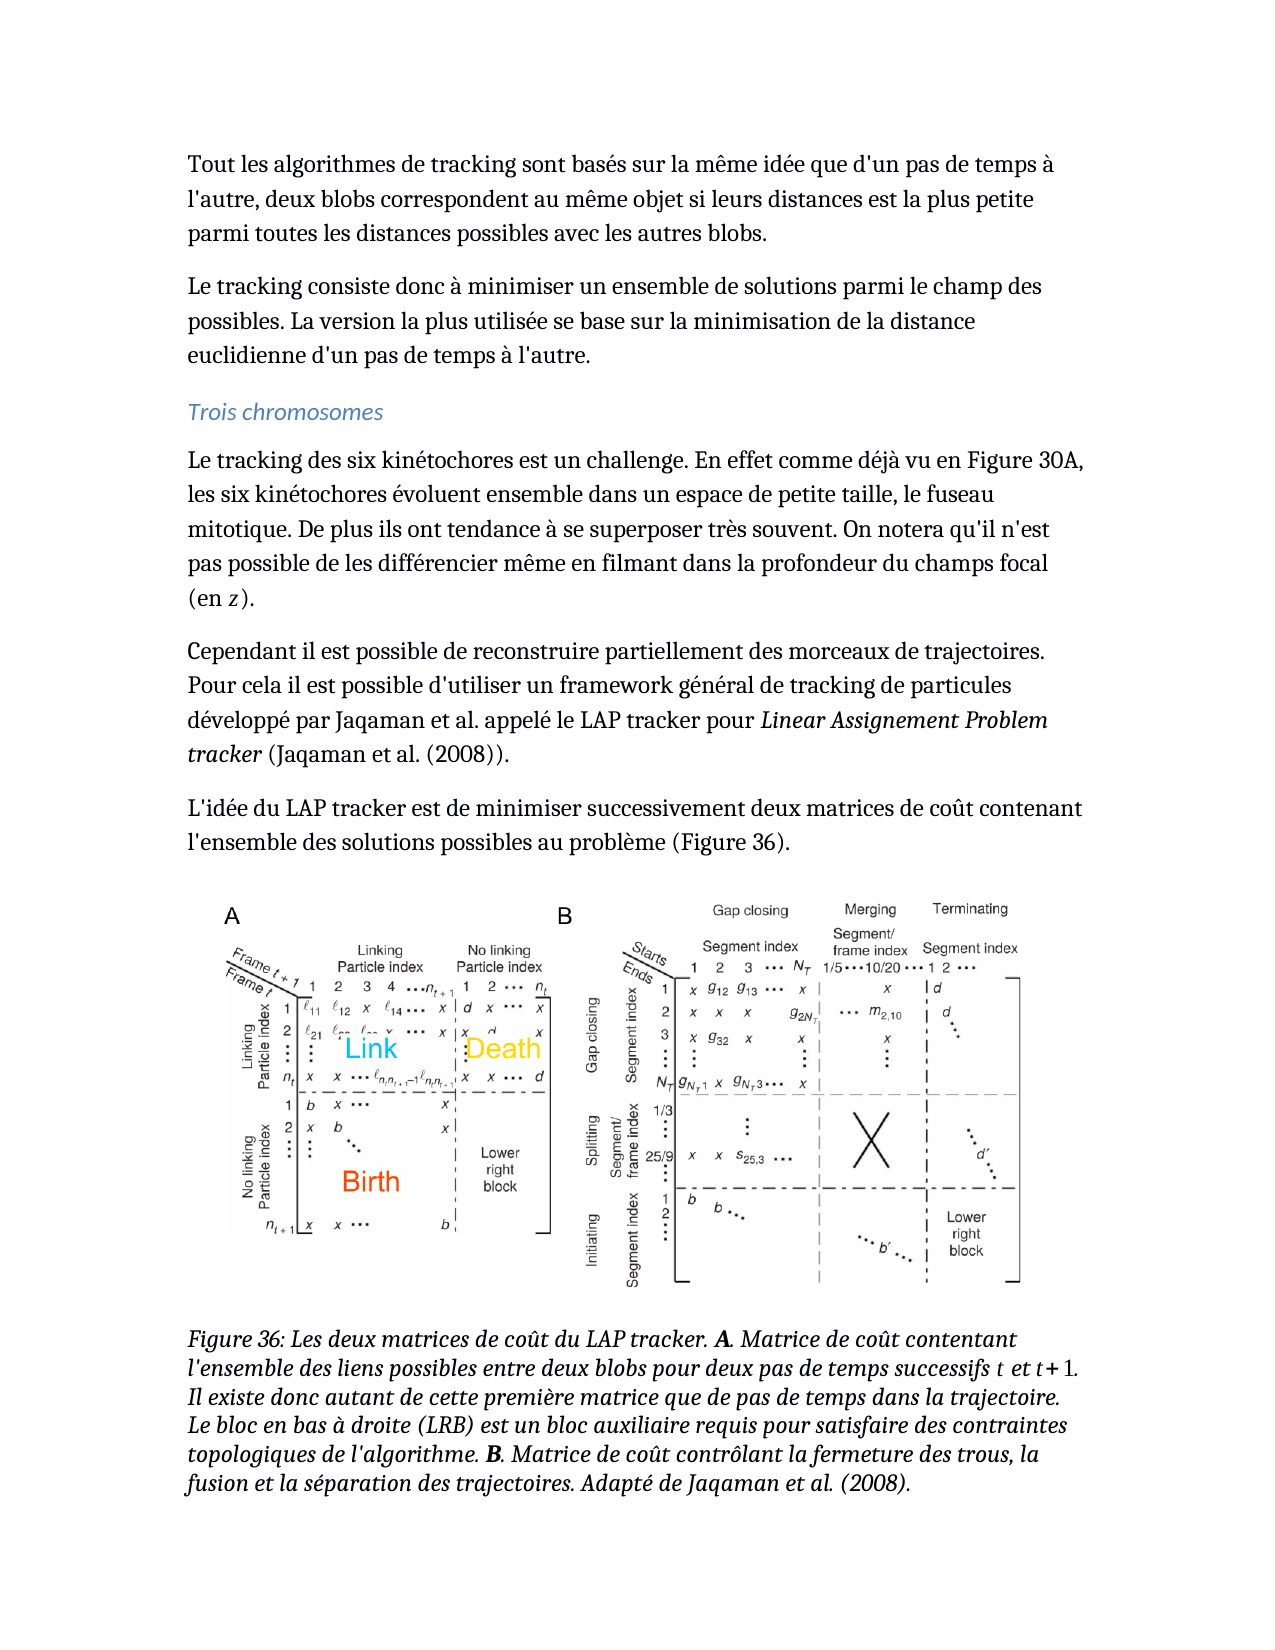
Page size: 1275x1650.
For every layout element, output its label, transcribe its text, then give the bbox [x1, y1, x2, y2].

text Figure 36: Les deux matrices de coût du LAP tracker. A. Matrice de coût contentant l'ensemble des liens possibles entre deux blobs pour deux pas de temps successifs et . Il existe donc autant de cette première matrice que de pas de temps dans la trajectoire. Le bloc en bas à droite (LRB) est un bloc auxiliaire requis pour satisfaire des contraintes topologiques de l'algorithme. B. Matrice de coût contrôlant la fermeture des trous, la fusion et la séparation des trajectoires. Adapté de Jaqaman et al. (2008). [187, 1325, 1087, 1497]
text L'idée du LAP tracker est de minimiser successivement deux matrices de coût contenant l'ensemble des solutions possibles au problème (Figure 36). [187, 793, 1087, 857]
text Le tracking des six kinétochores est un challenge. En effet comme déjà vu en Figure 30A, les six kinétochores évoluent ensemble dans un espace de petite taille, le fuseau mitotique. De plus ils ont tendance à se superposer très souvent. On notera qu'il n'est pas possible de les différencier même en filmant dans la profondeur du champs focal (en ). [187, 446, 1087, 612]
picture [206, 881, 1038, 1305]
text Cependant il est possible de reconstruire partiellement des morceaux de trajectoires. Pour cela il est possible d'utiliser un framework général de tracking de particules développé par Jaqaman et al. appelé le LAP tracker pour Linear Assignement Problem tracker (Jaqaman et al. (2008)). [187, 637, 1087, 769]
text Tout les algorithmes de tracking sont basés sur la même idée que d'un pas de temps à l'autre, deux blobs correspondent au même objet si leurs distances est la plus petite parmi toutes les distances possibles avec les autres blobs. [187, 150, 1087, 248]
subtitle Trois chromosomes [187, 396, 1087, 427]
text Le tracking consiste donc à minimiser un ensemble de solutions parmi le champ des possibles. La version la plus utilisée se base sur la minimisation de la distance euclidienne d'un pas de temps à l'autre. [187, 272, 1087, 370]
